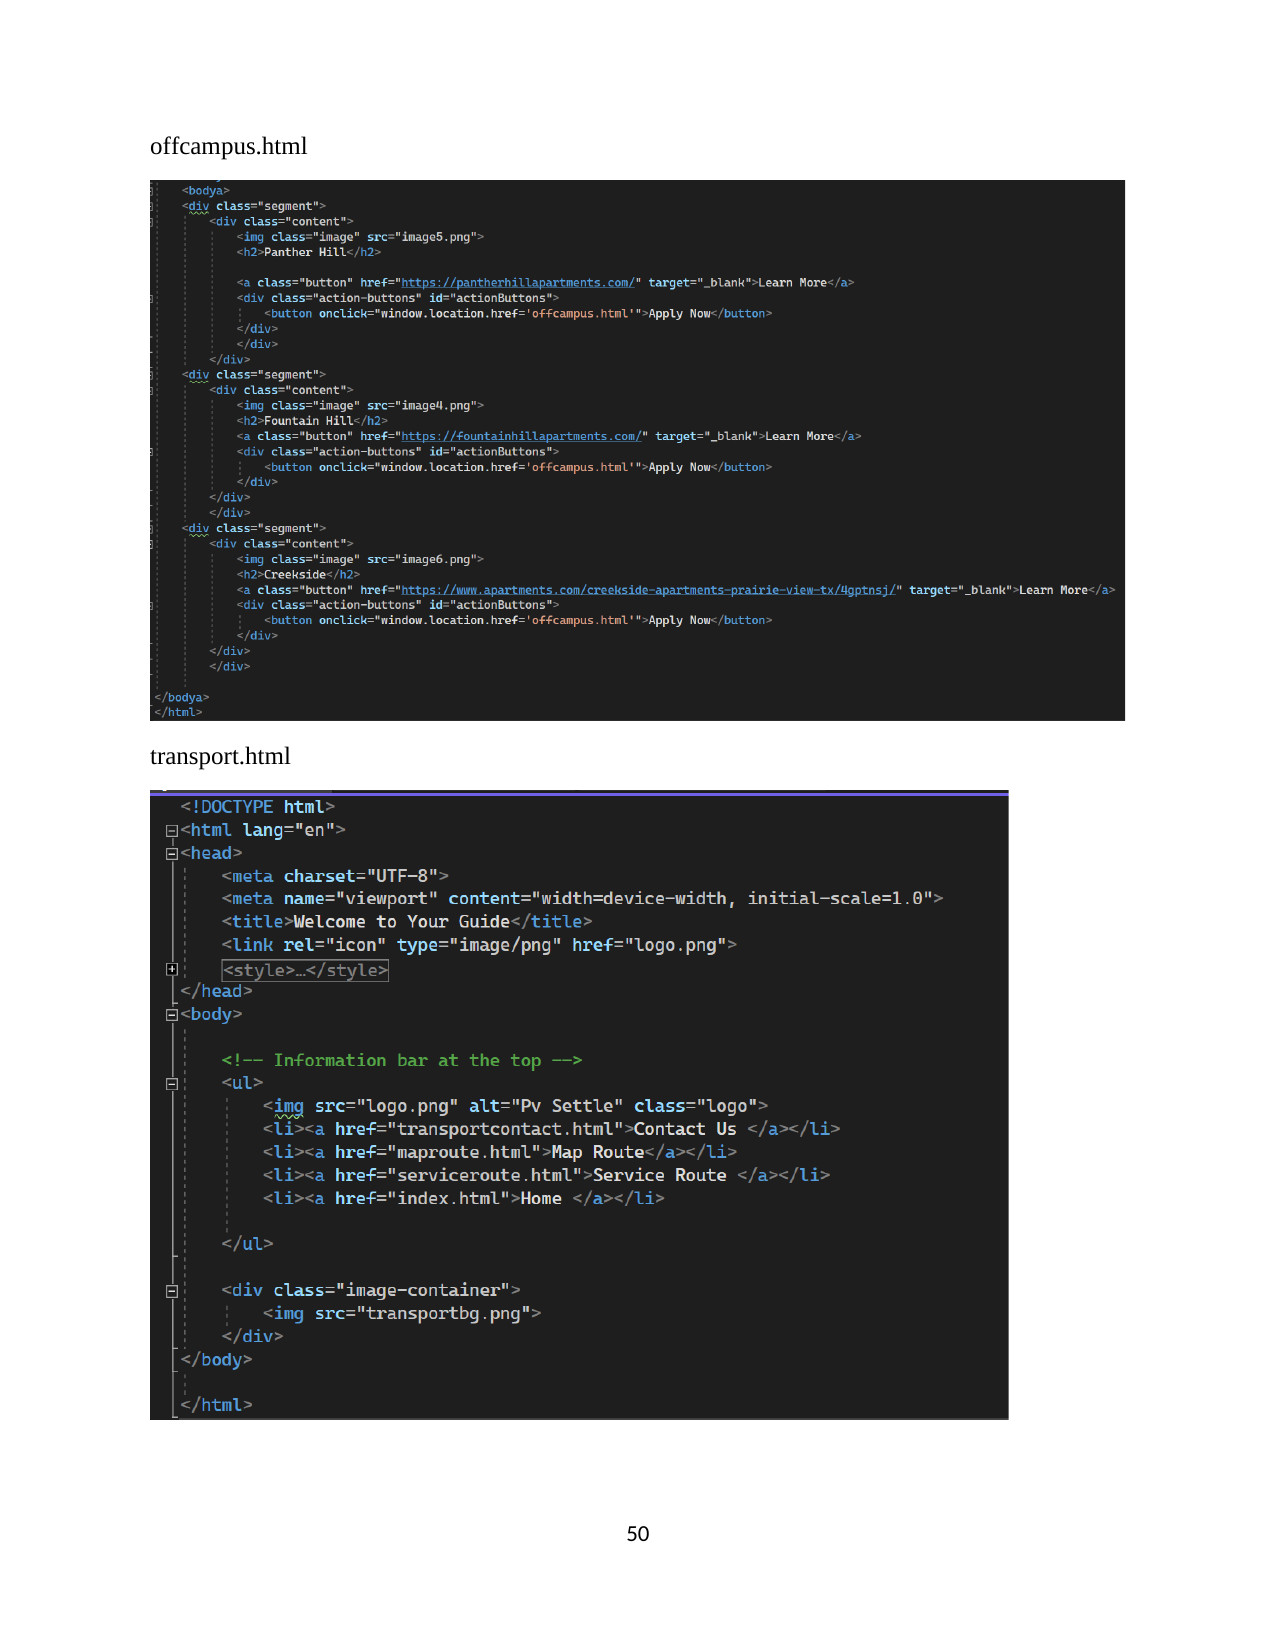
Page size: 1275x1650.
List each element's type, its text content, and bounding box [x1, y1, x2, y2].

picture [150, 180, 1125, 721]
picture [150, 790, 1009, 1420]
text transport.html [150, 741, 1125, 770]
text offcampus.html [150, 131, 1125, 160]
